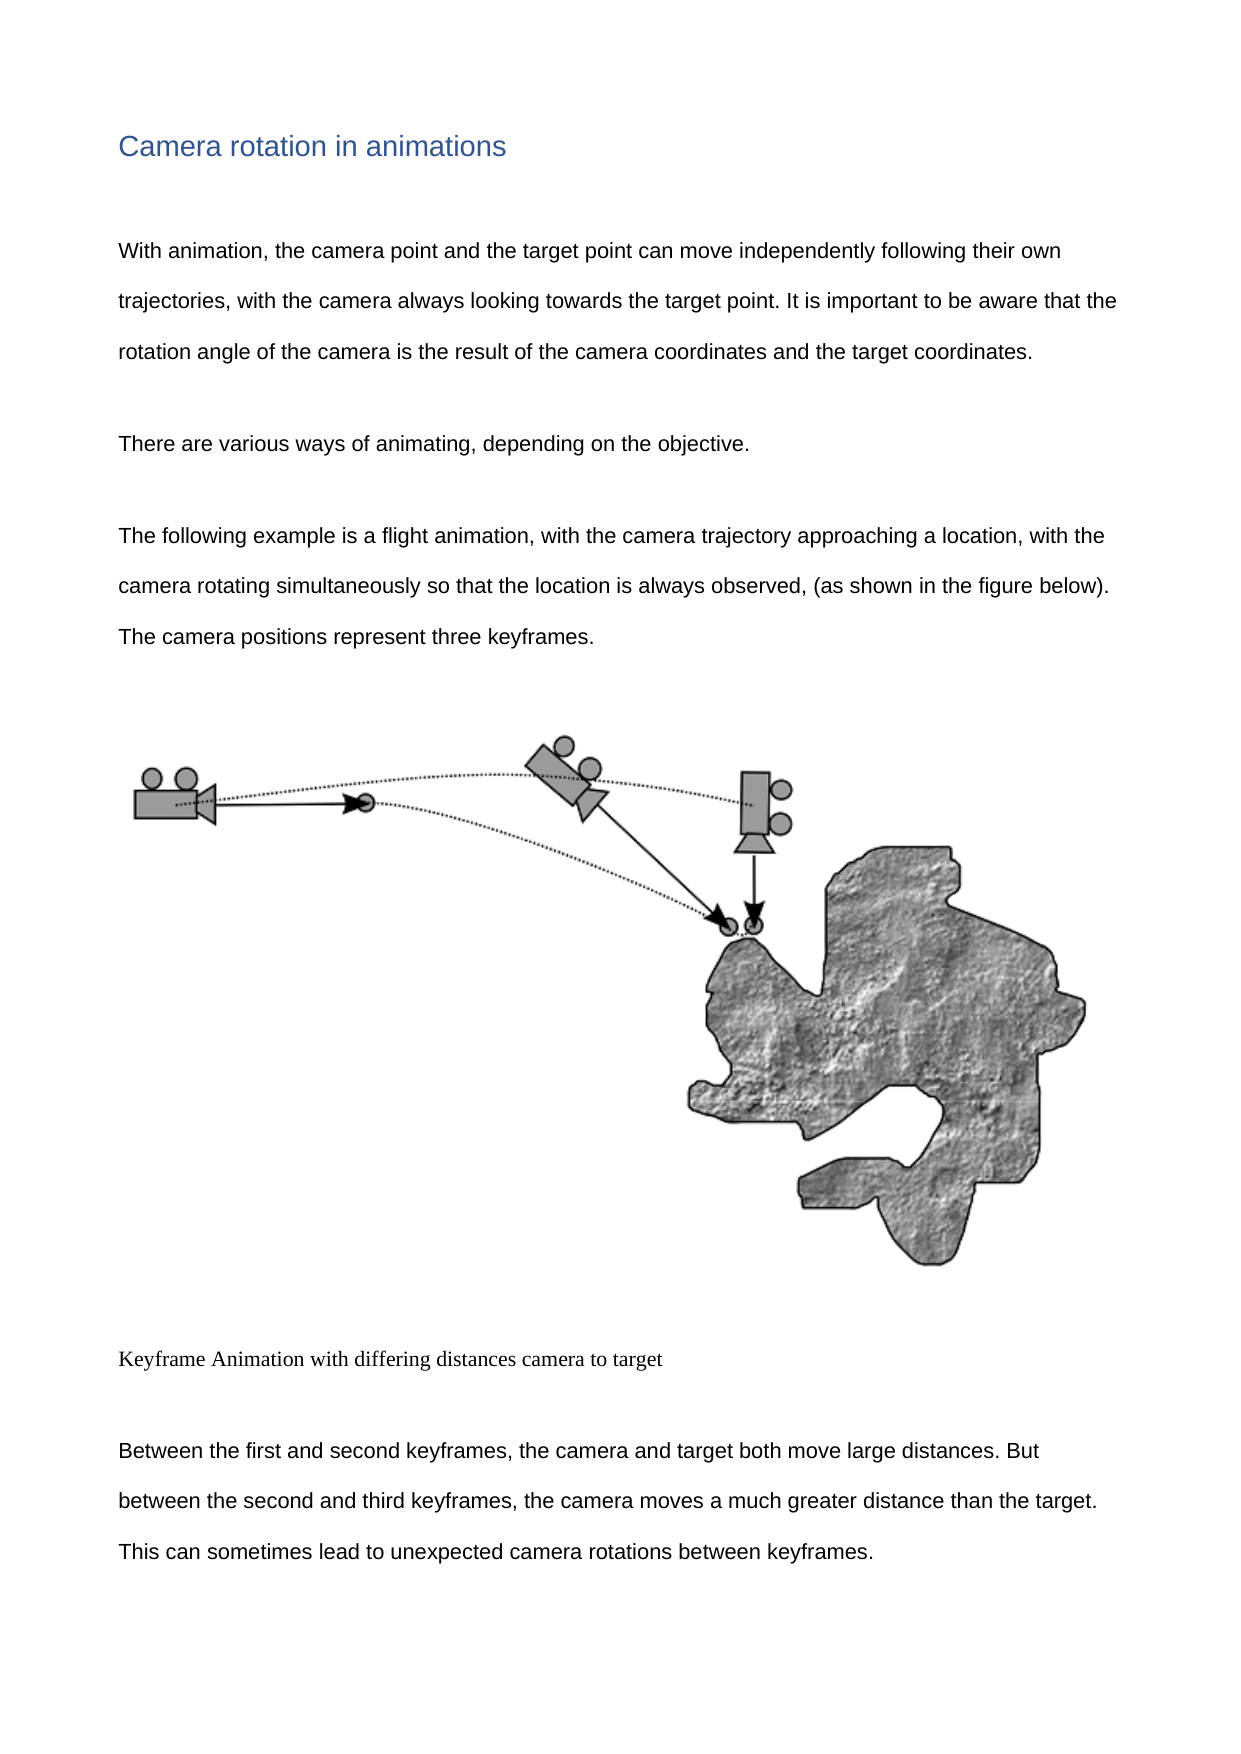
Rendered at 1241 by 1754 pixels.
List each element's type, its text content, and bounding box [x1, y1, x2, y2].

text With animation, the camera point and the target point can move independently following their own trajectories, with the camera always looking towards the target point. It is important to be aware that the rotation angle of the camera is the result of the camera coordinates and the target coordinates. [118, 238, 1122, 364]
text There are various ways of animating, depending on the objective. [118, 431, 1122, 456]
text Between the first and second keyframes, the camera and target both move large distances. But between the second and third keyframes, the camera moves a much greater distance than the target. This can sometimes lead to unexpected camera rotations between keyframes. [118, 1438, 1122, 1564]
picture [118, 715, 1097, 1279]
subtitle Camera rotation in animations [118, 129, 1122, 163]
text Keyframe Animation with differing distances camera to target [118, 1346, 1122, 1371]
text The following example is a flight animation, with the camera trajectory approaching a location, with the camera rotating simultaneously so that the location is always observed, (as shown in the figure below). The camera positions represent three keyframes. [118, 523, 1122, 649]
